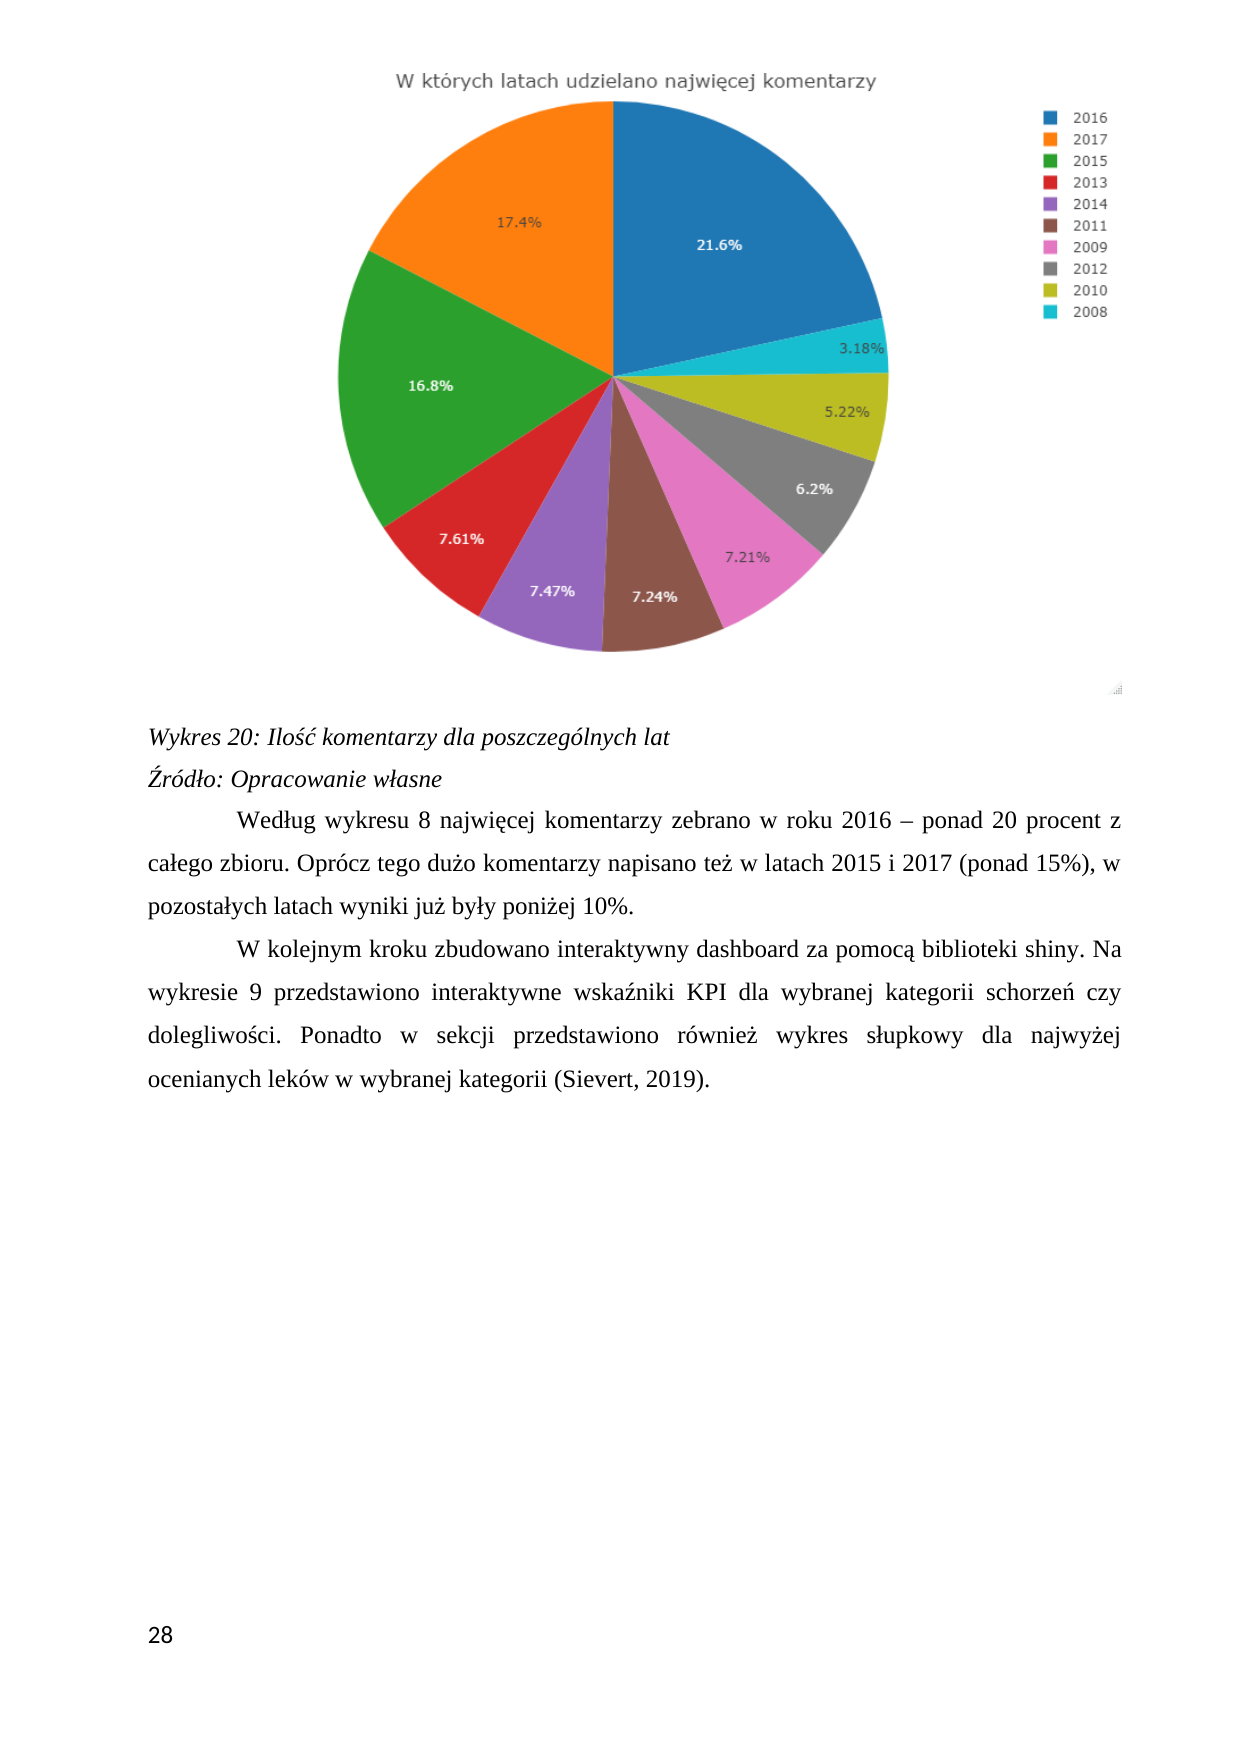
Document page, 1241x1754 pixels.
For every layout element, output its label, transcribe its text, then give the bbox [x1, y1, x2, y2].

text W kolejnym kroku zbudowano interaktywny dashboard za pomocą biblioteki shiny. Na wykresie 9 przedstawiono interaktywne wskaźniki KPI dla wybranej kategorii schorzeń czy dolegliwości. Ponadto w sekcji przedstawiono również wykres słupkowy dla najwyżej ocenianych leków w wybranej kategorii. [148, 934, 1122, 1092]
text Źródło: Opracowanie własne [148, 764, 1122, 792]
text Według wykresu 8 najwięcej komentarzy zebrano w roku 2016 – ponad 20 procent z całego zbioru. Oprócz tego dużo komentarzy napisano też w latach 2015 i 2017 (ponad 15%), w pozostałych latach wyniki już były poniżej 10%. [148, 805, 1122, 920]
picture [147, 73, 1123, 695]
text Wykres 20: Ilość komentarzy dla poszczególnych lat [148, 722, 1122, 751]
